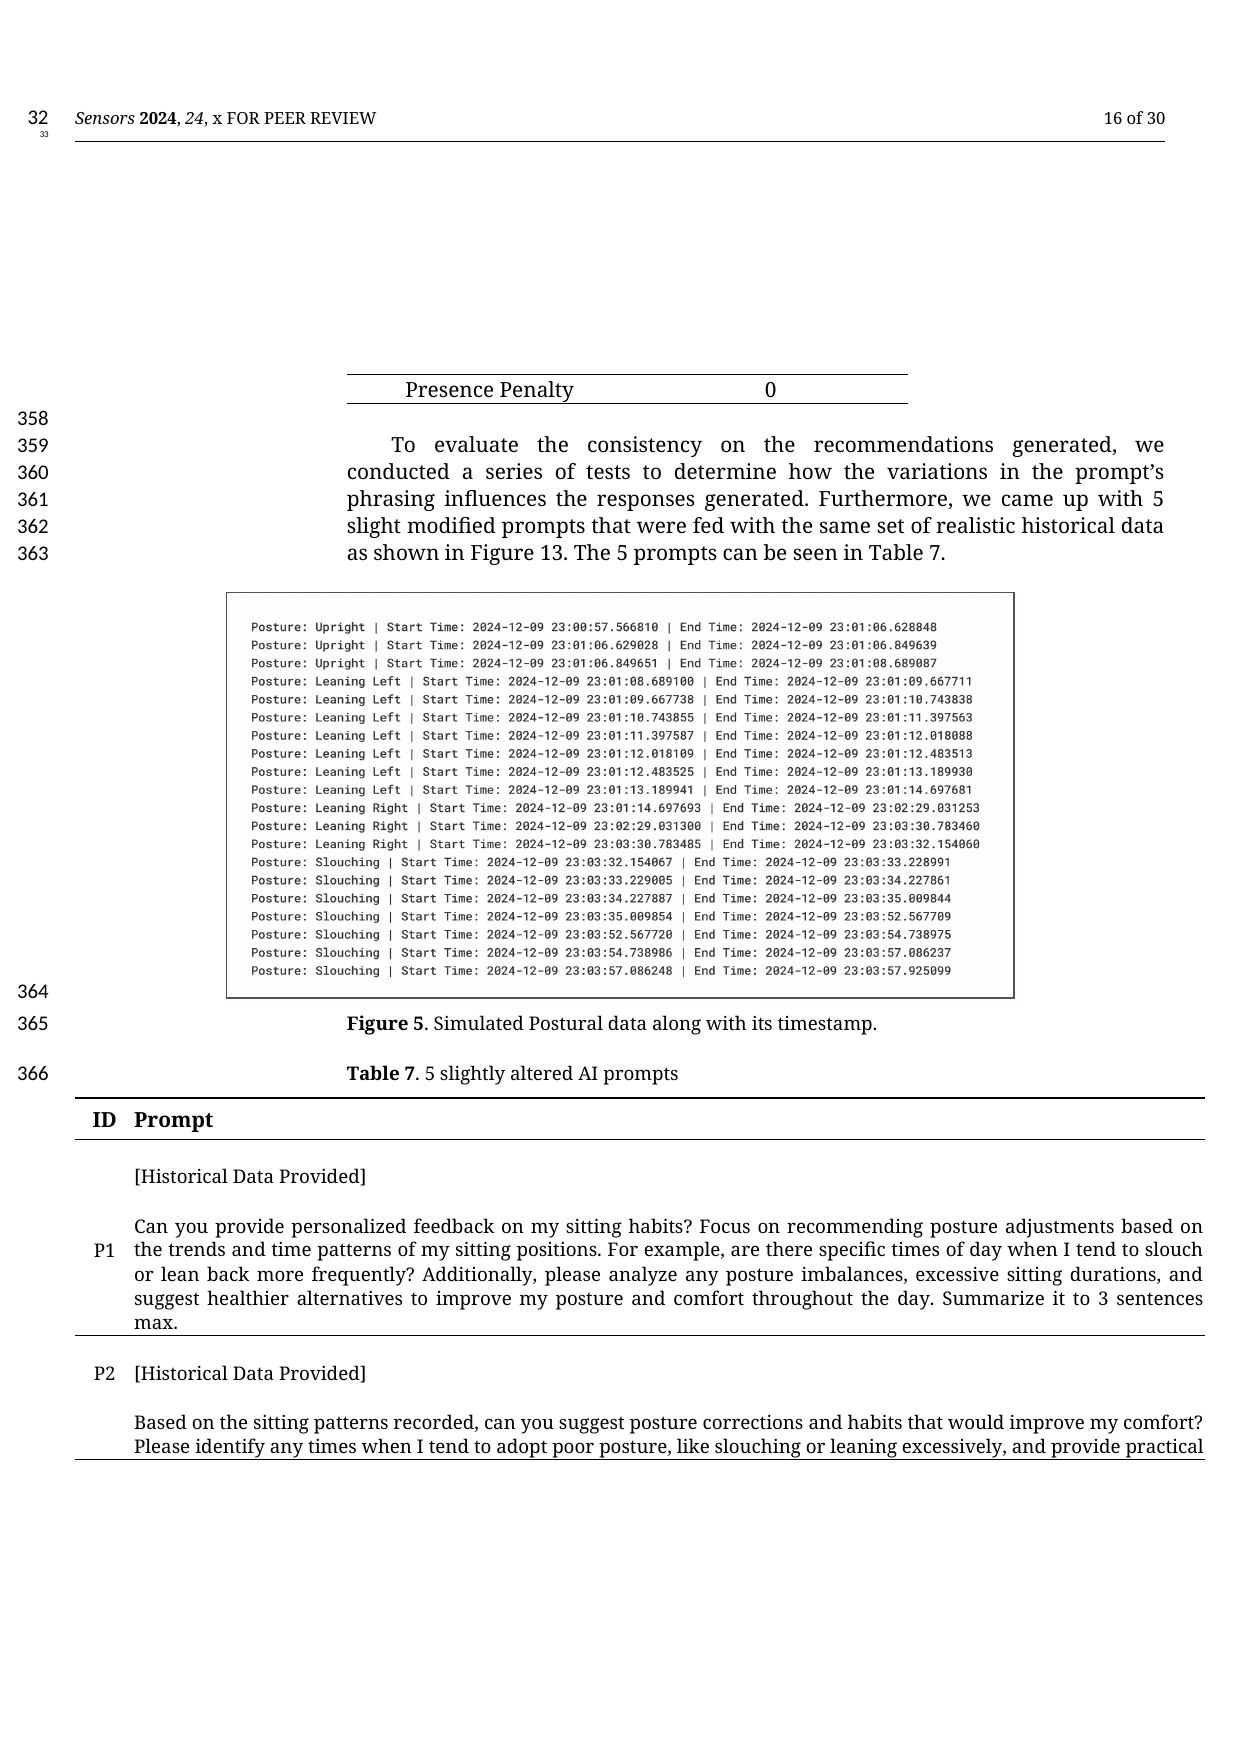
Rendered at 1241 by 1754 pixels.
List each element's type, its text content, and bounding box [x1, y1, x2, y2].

table_cell P1 [75, 1140, 134, 1335]
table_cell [134, 1336, 1205, 1459]
text To evaluate the consistency on the recommendations generated, we conducted a series of tests to determine how the variations in the prompt’s phrasing influences the responses generated. Furthermore, we came up with 5 slight modified prompts that were fed with the same set of realistic historical data as shown in Figure 13. The 5 prompts can be seen in Table 7. [347, 431, 1165, 567]
table_header Prompt [134, 1099, 1205, 1138]
table_cell [Historical Data Provided] Can you provide personalized feedback on my sitting habits? Focus on recommending posture adjustments based on the trends and time patterns of my sitting positions. For example, are there specific times of day when I tend to slouch or lean back more frequently? Additionally, please analyze any posture imbalances, excessive sitting durations, and suggest healthier alternatives to improve my posture and comfort throughout the day. Summarize it to 3 sentences max. [134, 1140, 1205, 1335]
table_cell P2 [75, 1336, 134, 1459]
text Table 7. 5 slightly altered AI prompts [347, 1061, 1165, 1085]
table_cell Presence Penalty [347, 375, 632, 403]
table_cell 0 [632, 375, 908, 403]
table_header ID [75, 1099, 134, 1138]
text Figure 5. Simulated Postural data along with its timestamp. [347, 1011, 1165, 1036]
picture [227, 593, 1013, 997]
